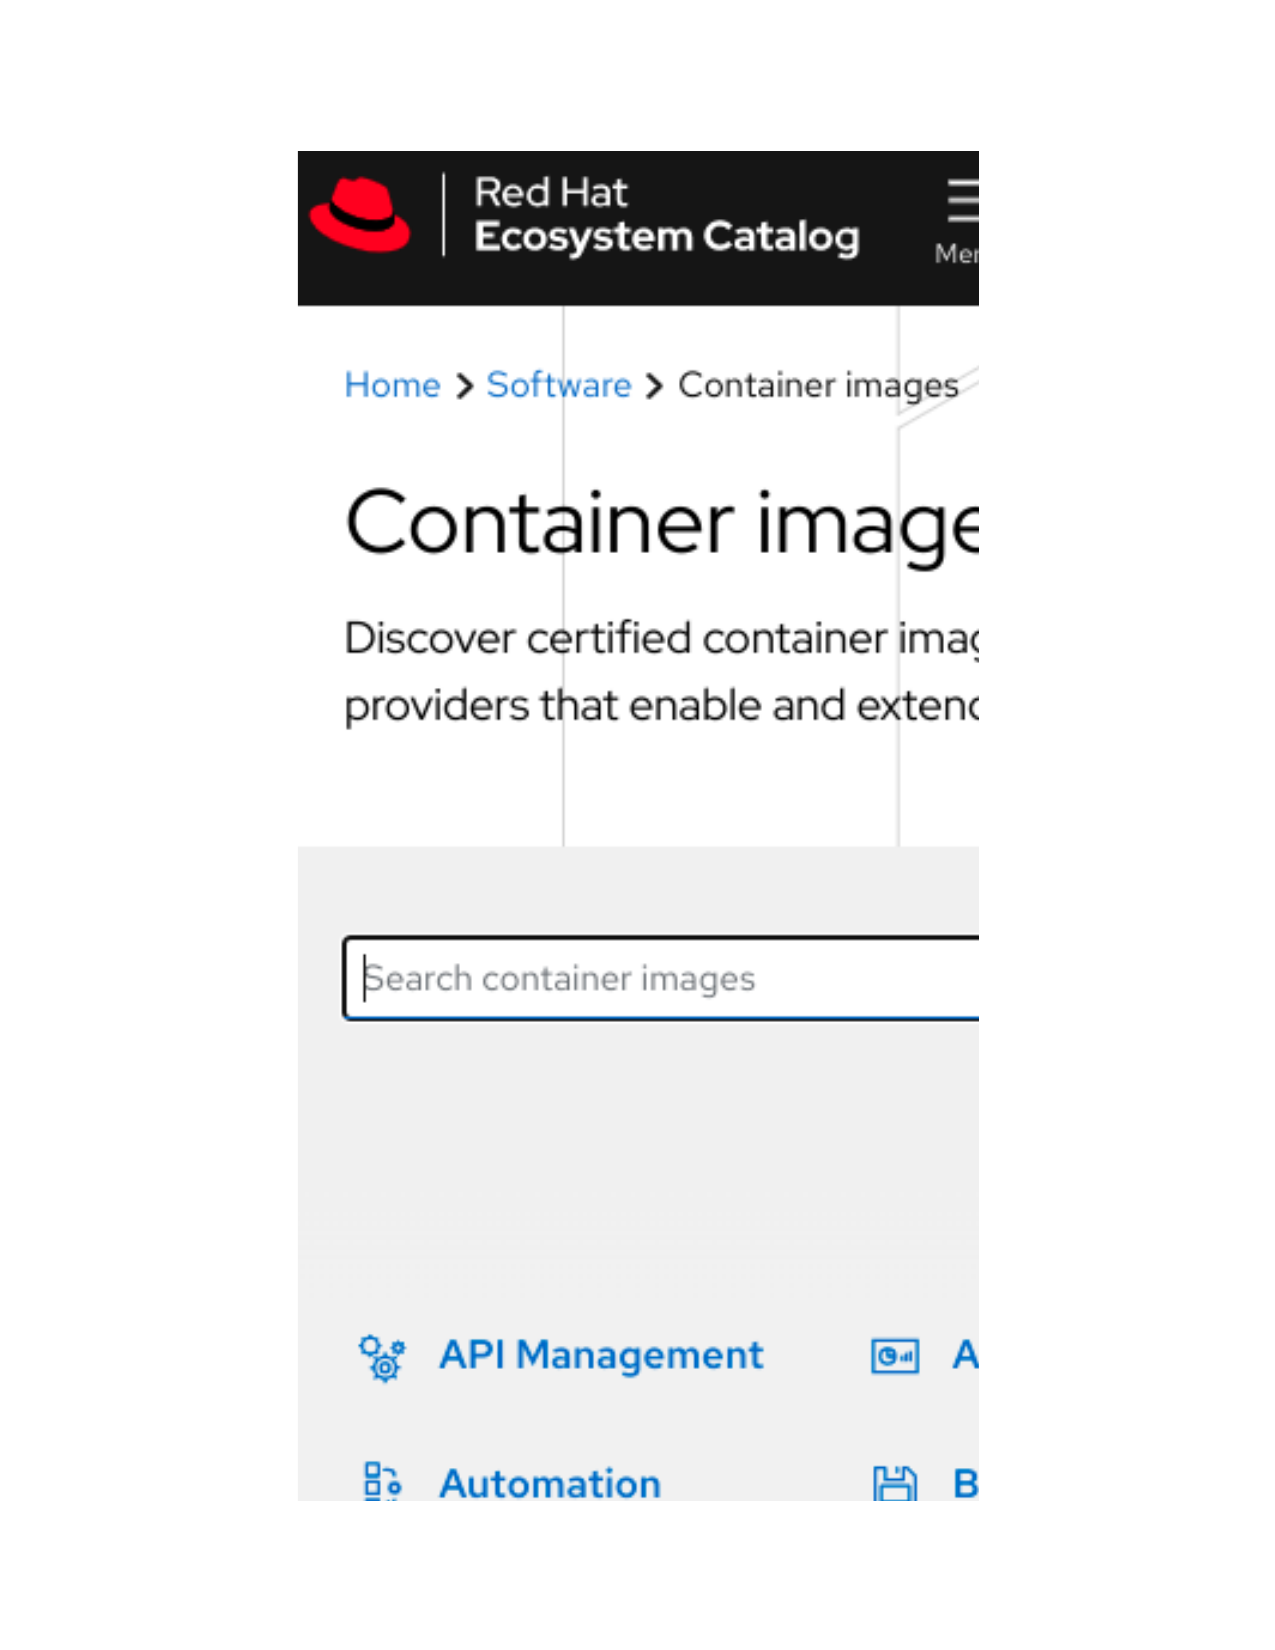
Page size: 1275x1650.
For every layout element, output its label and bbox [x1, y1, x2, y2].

picture [297, 151, 979, 1501]
